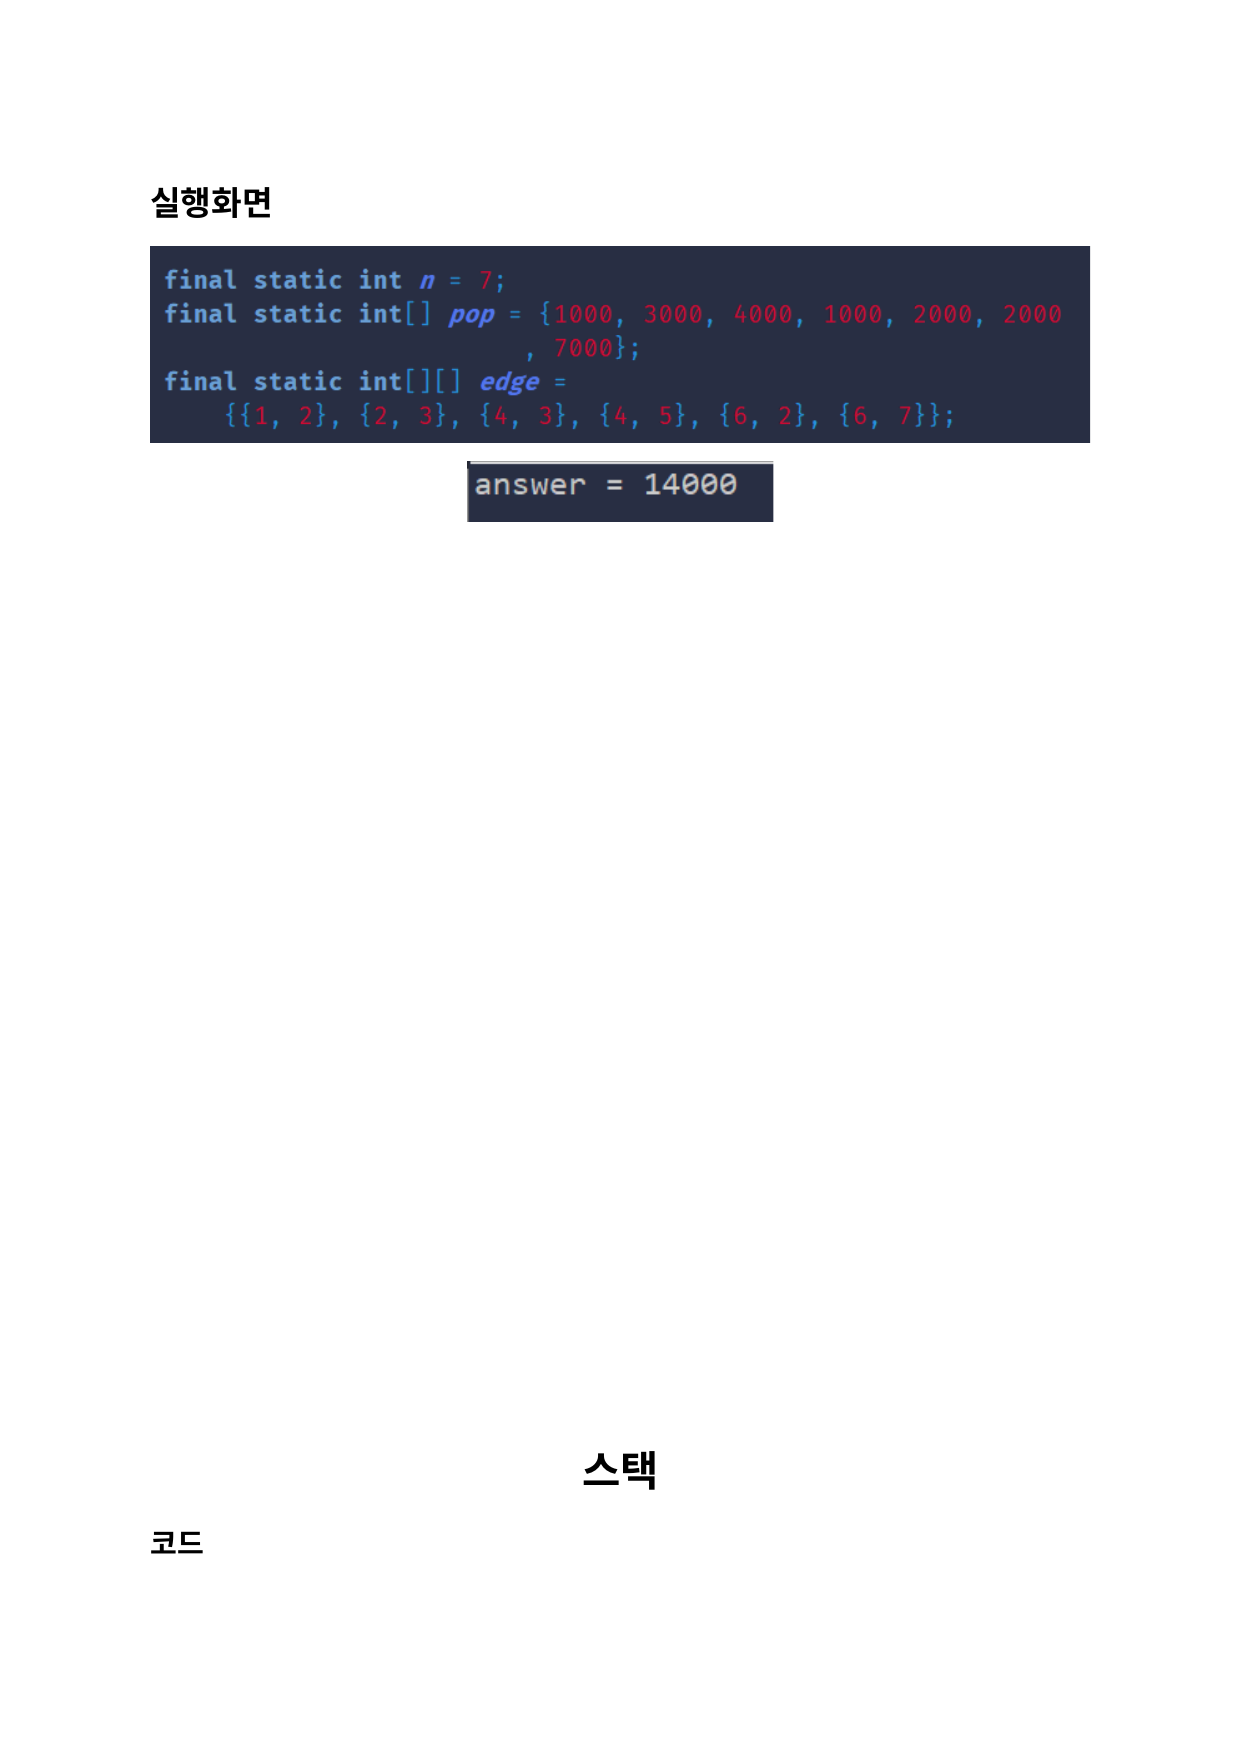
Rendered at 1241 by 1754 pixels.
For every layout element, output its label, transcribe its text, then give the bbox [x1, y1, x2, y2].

text 실행화면 [150, 177, 1090, 225]
text 스택 [150, 1438, 1090, 1499]
picture [150, 246, 1091, 443]
picture [467, 461, 774, 522]
text 코드 [150, 1520, 1090, 1563]
